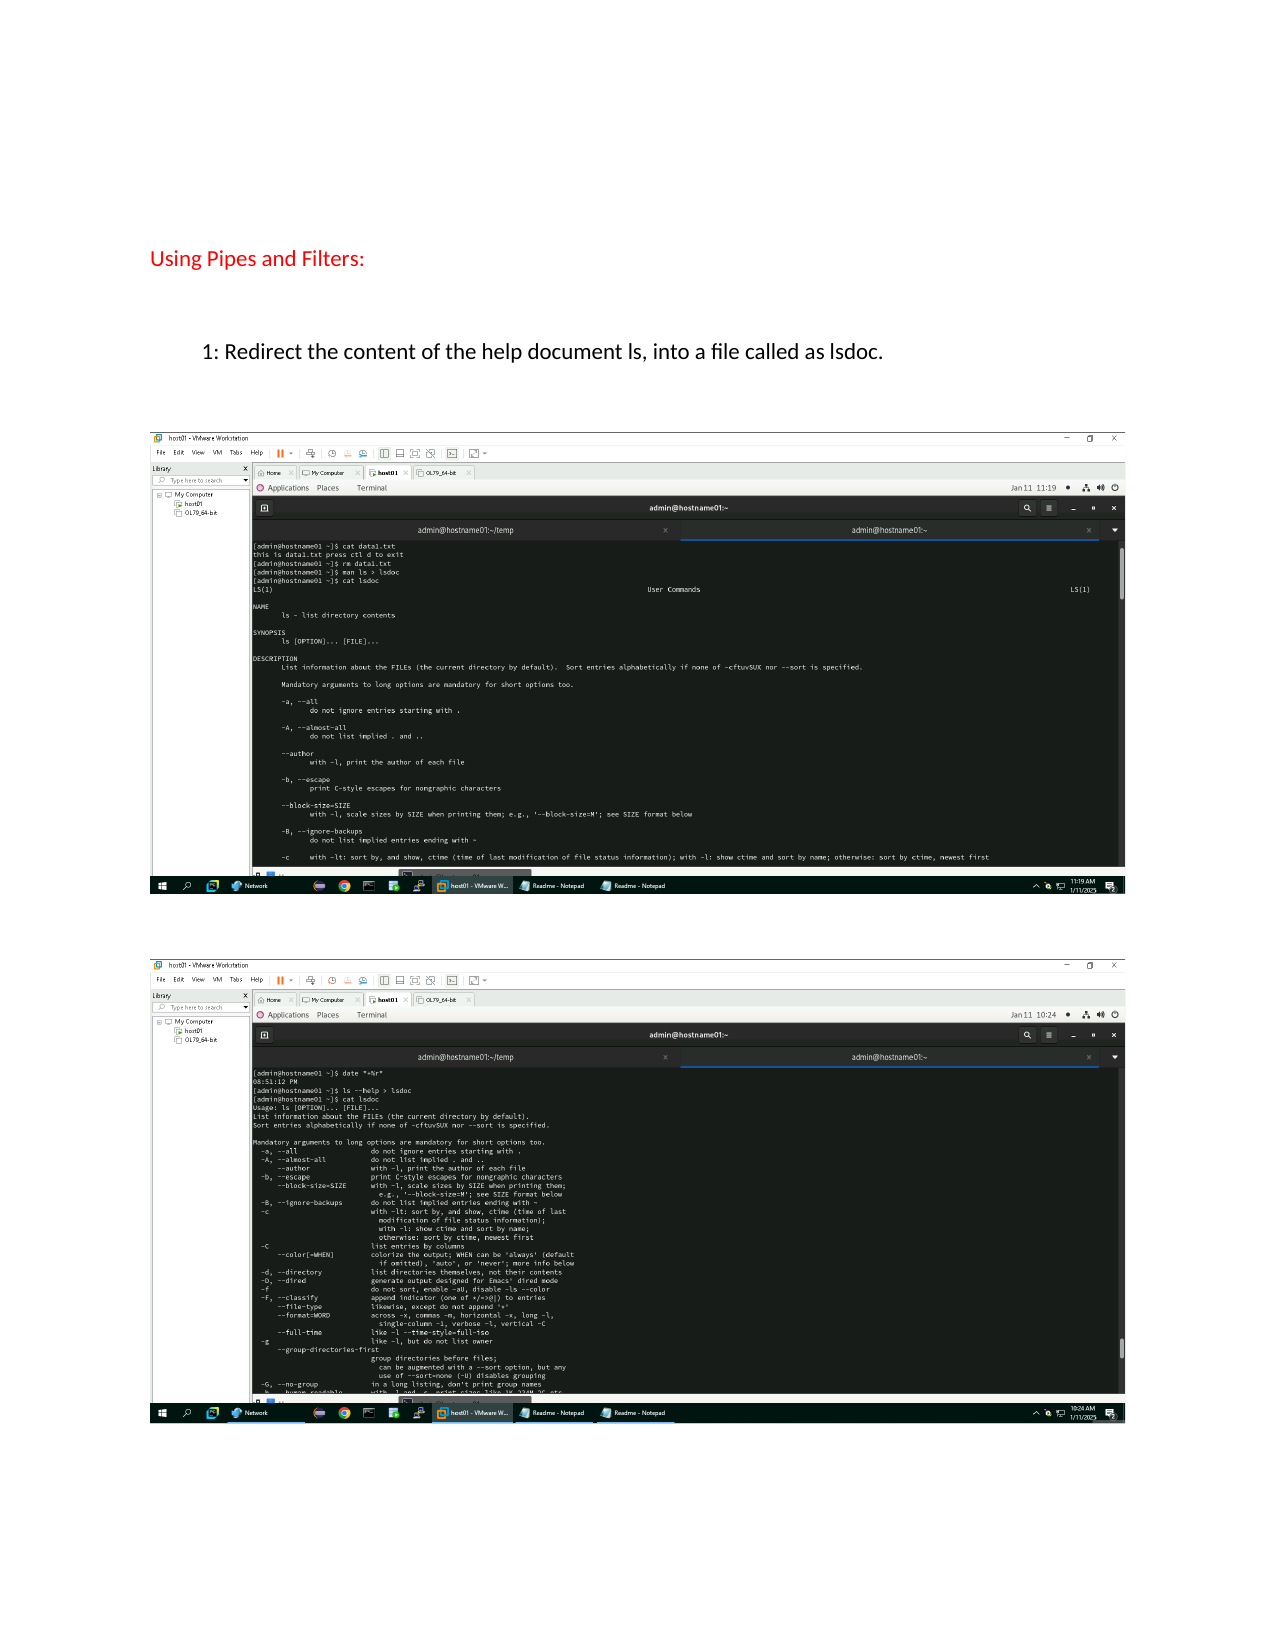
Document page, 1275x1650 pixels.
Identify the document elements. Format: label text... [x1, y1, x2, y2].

text 1: Redirect the content of the help document ls, into a file called as lsdoc. [150, 337, 1125, 366]
picture [150, 431, 1125, 894]
text Using Pipes and Filters: [150, 244, 1125, 272]
picture [150, 959, 1125, 1424]
